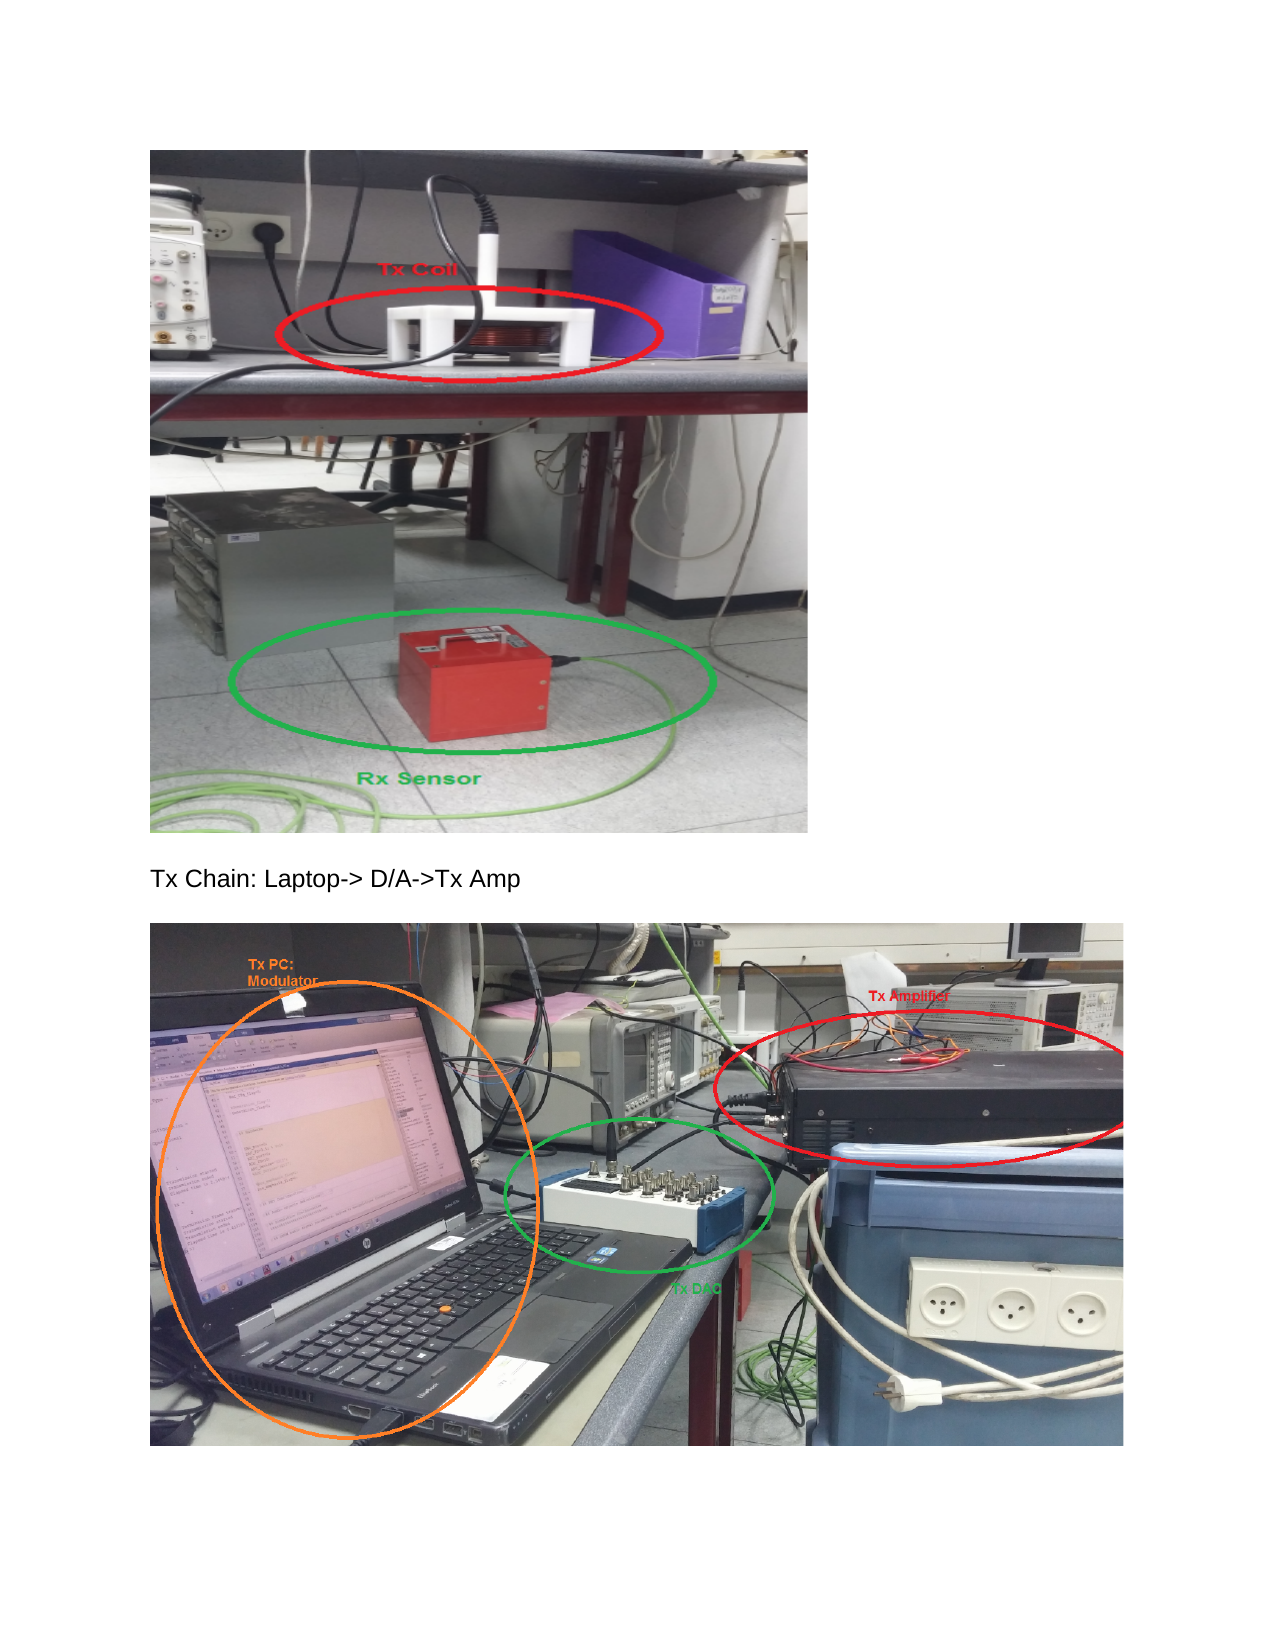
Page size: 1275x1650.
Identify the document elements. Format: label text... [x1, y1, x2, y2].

picture [150, 150, 808, 833]
picture [150, 923, 1124, 1446]
text Tx Chain: Laptop-> D/A->Tx Amp [150, 864, 1125, 893]
